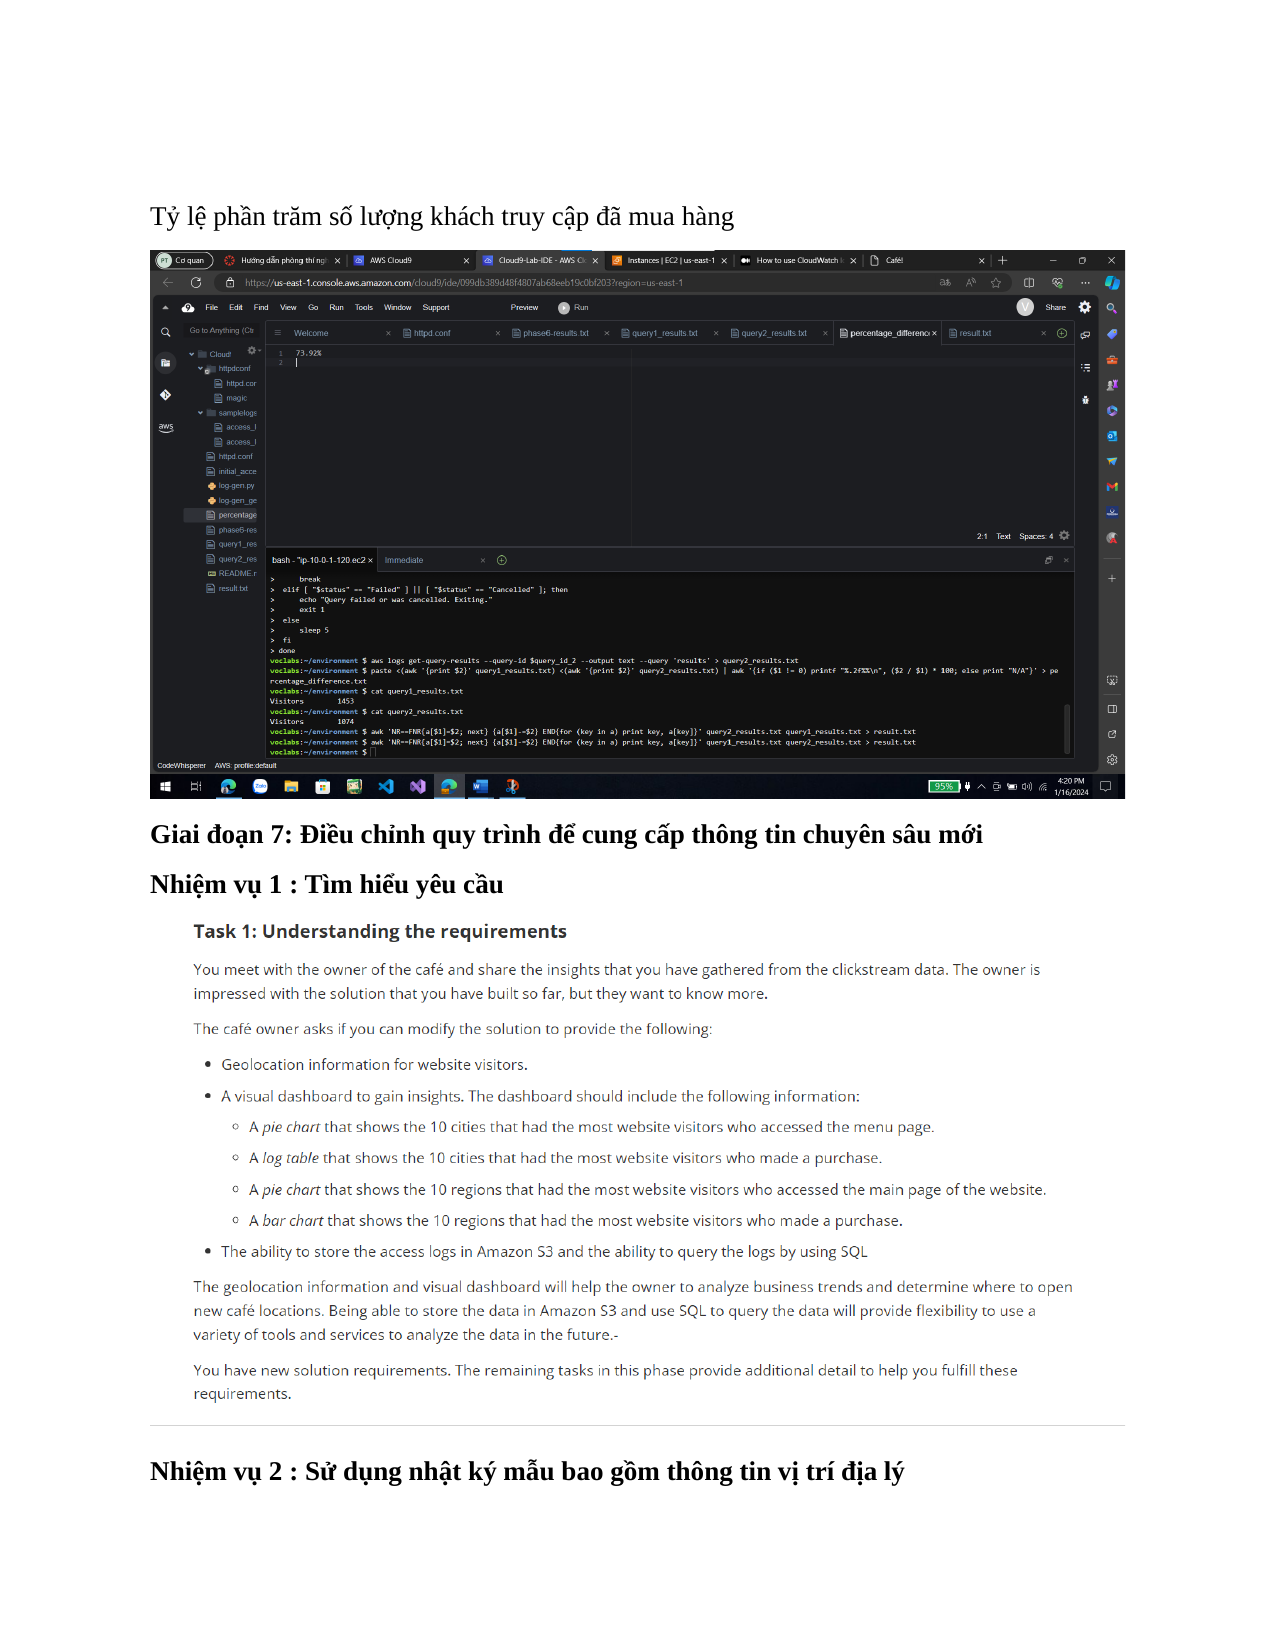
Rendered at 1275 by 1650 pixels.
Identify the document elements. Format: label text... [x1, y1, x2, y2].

text Giai đoạn 7: Điều chỉnh quy trình để cung cấp thông tin chuyên sâu mới [150, 818, 1125, 849]
text Nhiệm vụ 2 : Sử dụng nhật ký mẫu bao gồm thông tin vị trí địa lý [150, 1455, 1125, 1486]
picture [150, 901, 1125, 1437]
text Tỷ lệ phần trăm số lượng khách truy cập đã mua hàng [150, 200, 1125, 231]
text Nhiệm vụ 1 : Tìm hiểu yêu cầu [150, 868, 1125, 901]
picture [150, 250, 1125, 799]
